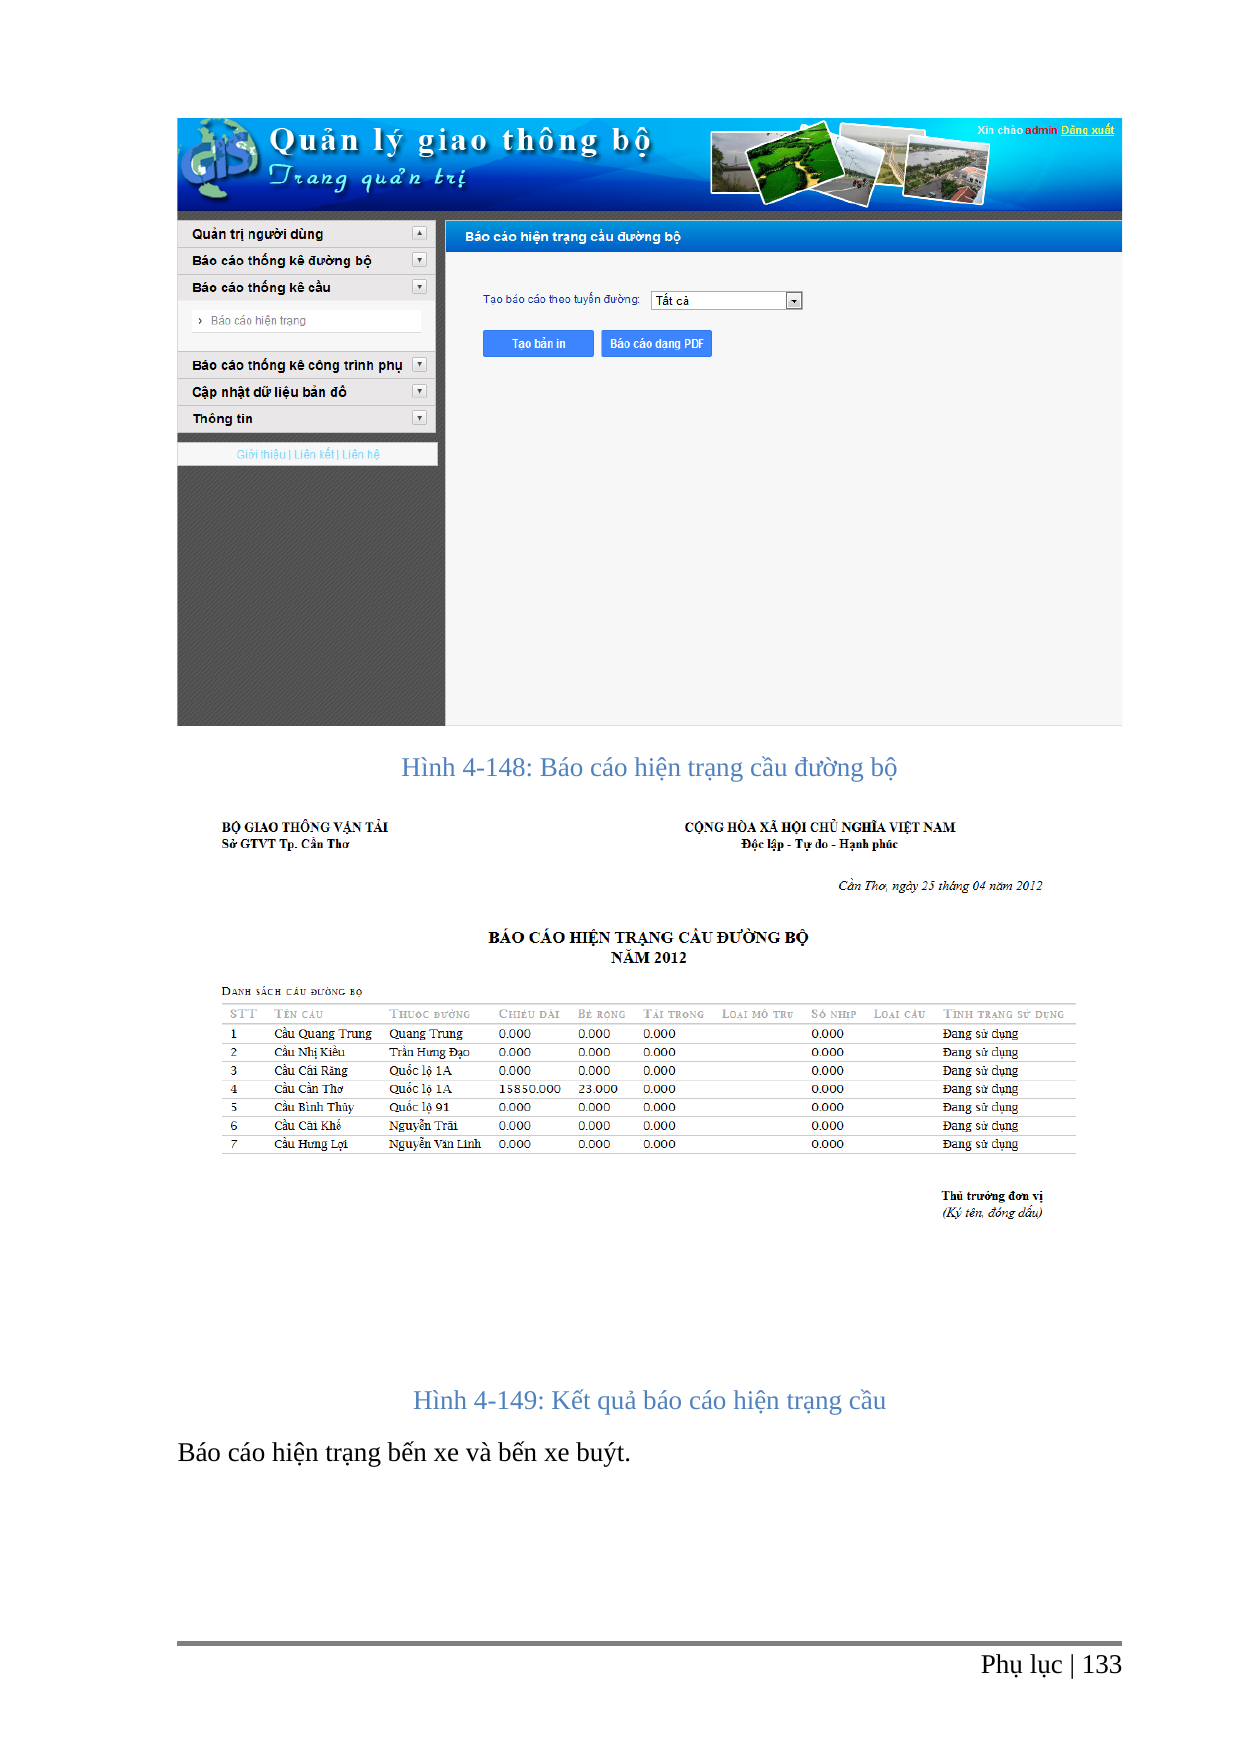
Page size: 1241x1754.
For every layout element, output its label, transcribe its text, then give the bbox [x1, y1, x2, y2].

picture [177, 802, 1123, 1359]
picture [287, 131, 293, 148]
picture [177, 118, 1123, 726]
picture [644, 136, 649, 149]
picture [505, 132, 510, 149]
picture [201, 118, 210, 124]
picture [481, 137, 485, 148]
picture [519, 129, 524, 149]
picture [389, 136, 396, 147]
picture [459, 136, 464, 149]
text Báo cáo hiện trạng bến xe và bến xe buýt. [177, 1436, 1122, 1467]
picture [614, 129, 618, 149]
picture [472, 137, 476, 148]
picture [329, 136, 338, 149]
picture [623, 136, 628, 147]
